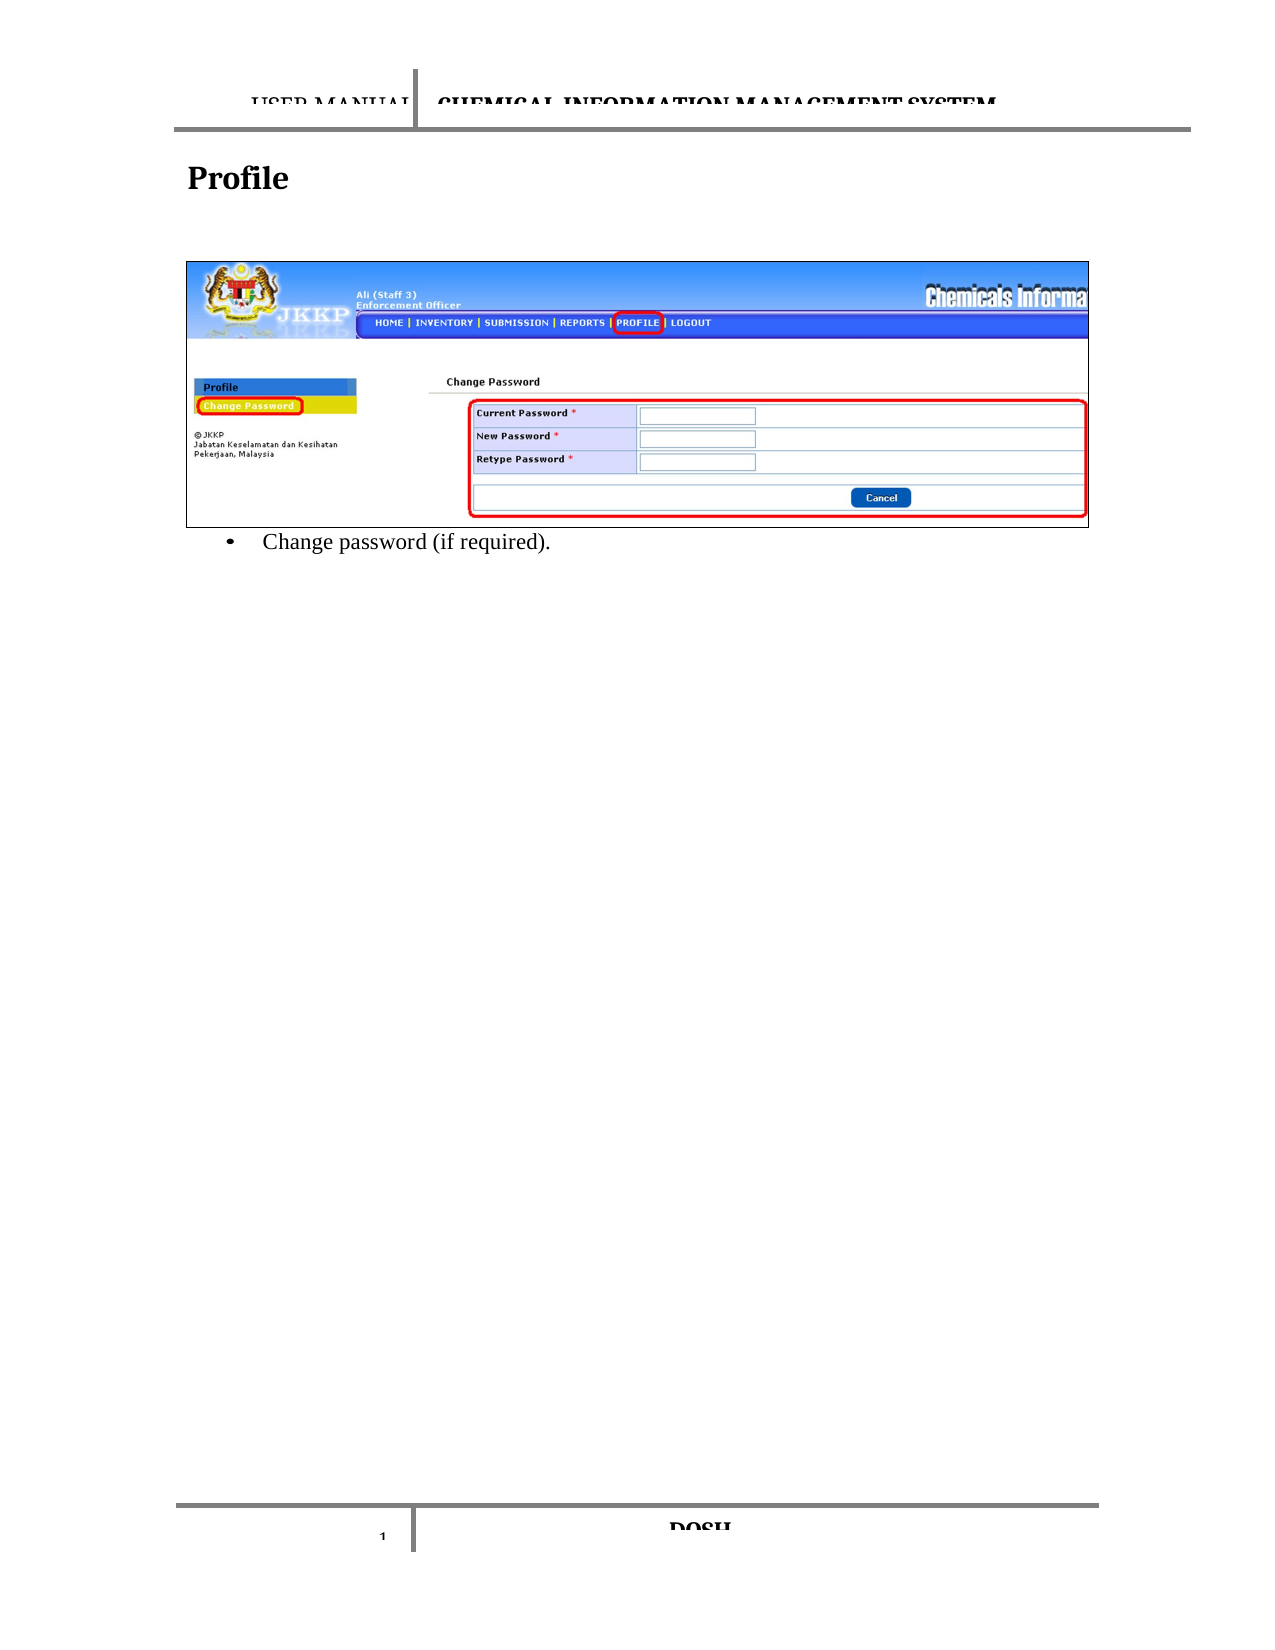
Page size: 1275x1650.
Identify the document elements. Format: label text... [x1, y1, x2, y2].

picture [187, 262, 1088, 527]
text Profile [187, 159, 1112, 198]
text • Change password (if required). [225, 528, 1112, 554]
